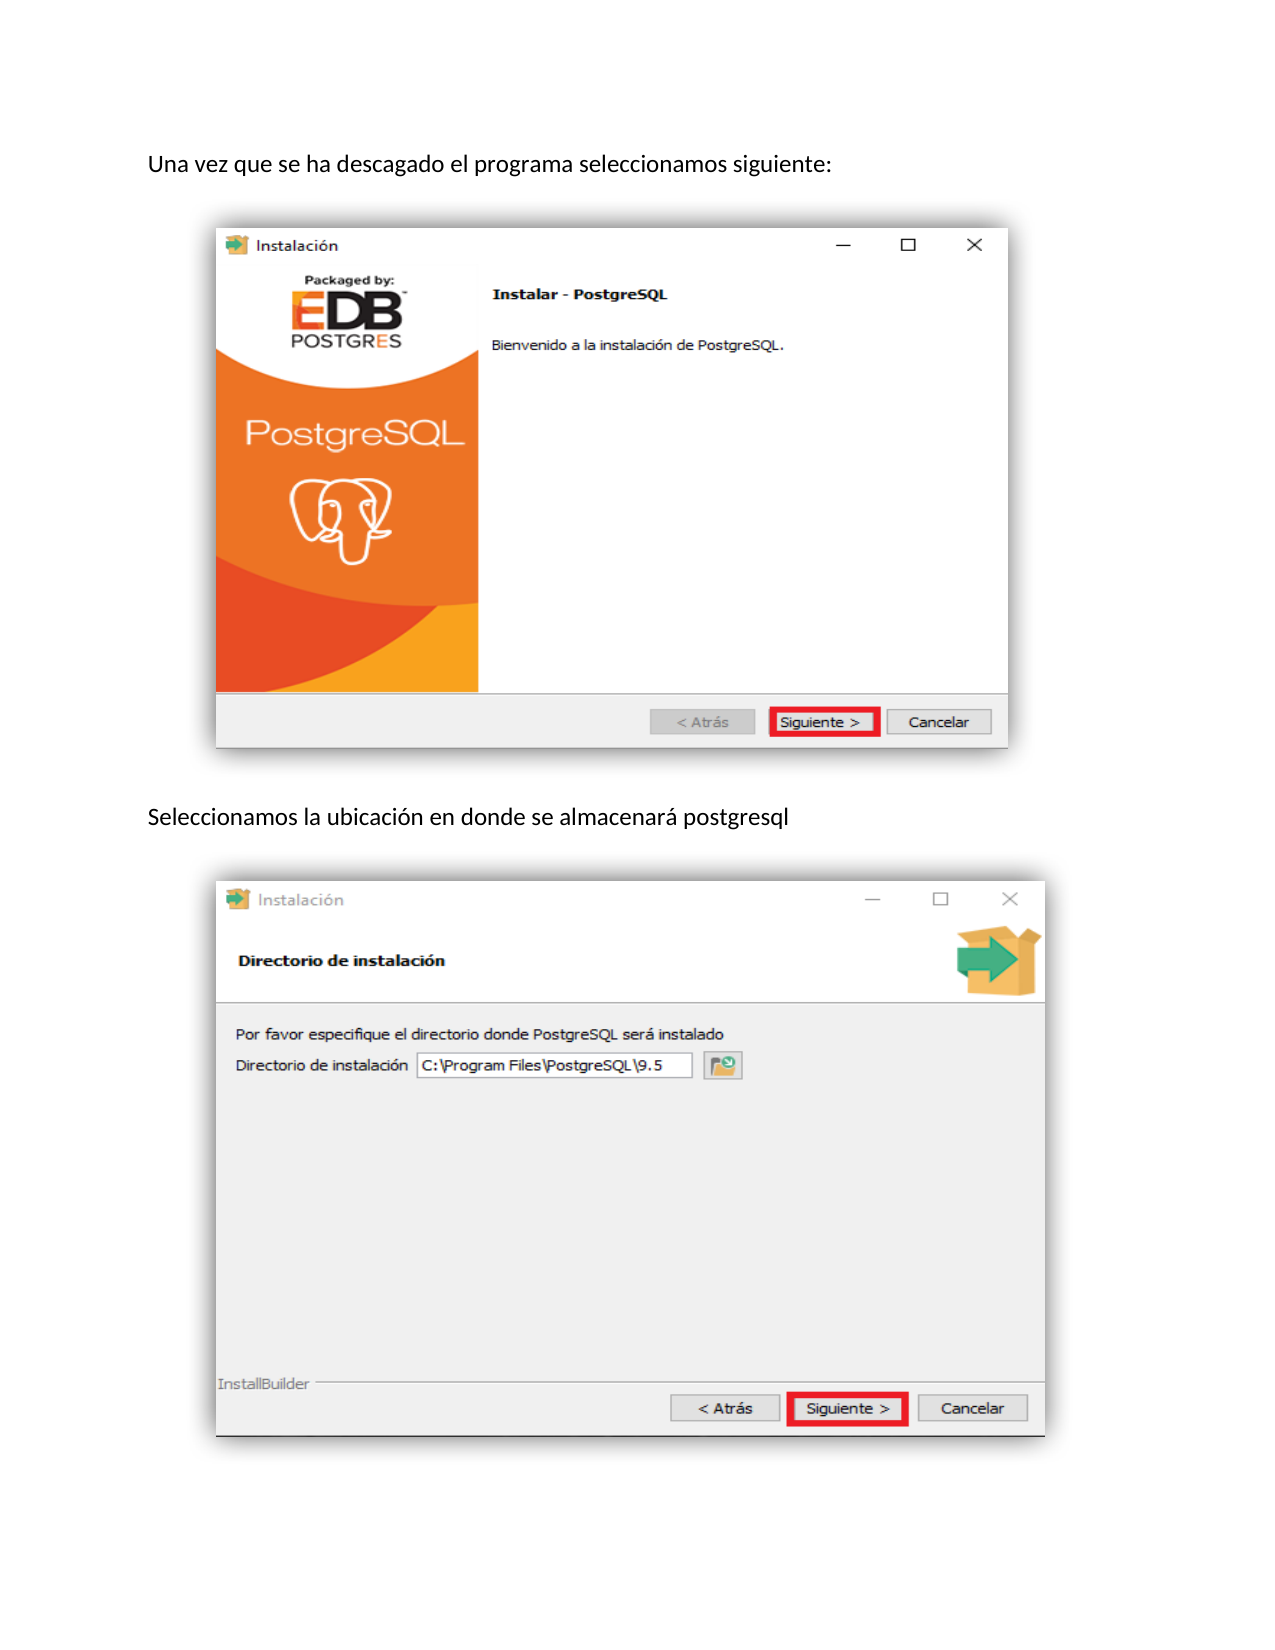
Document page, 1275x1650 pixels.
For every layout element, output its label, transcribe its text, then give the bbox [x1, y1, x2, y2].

picture [216, 228, 1008, 749]
picture [216, 881, 1045, 1437]
text Seleccionamos la ubicación en donde se almacenará postgresql [148, 801, 1127, 831]
text Una vez que se ha descagado el programa seleccionamos siguiente: [148, 148, 1127, 178]
